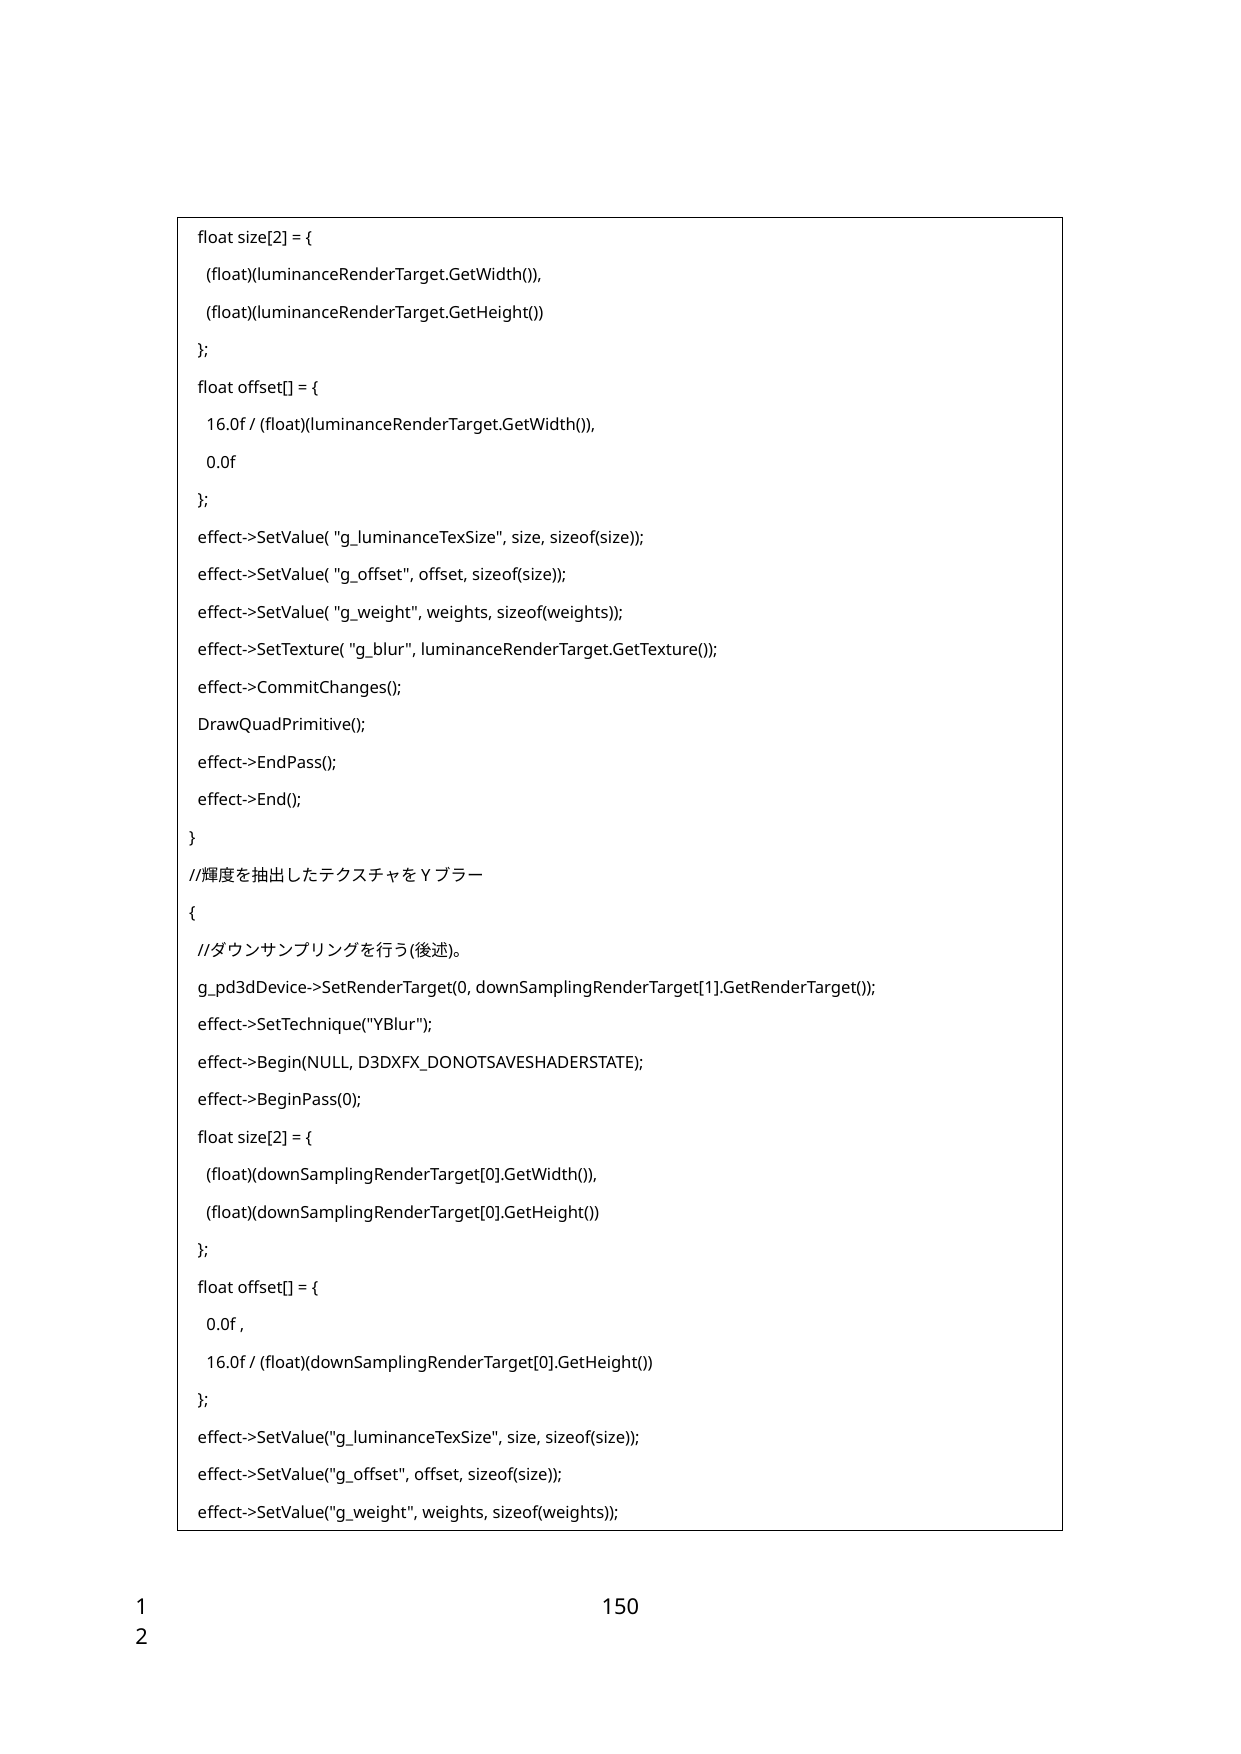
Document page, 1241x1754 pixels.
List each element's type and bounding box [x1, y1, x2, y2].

table_header [178, 218, 1062, 1530]
